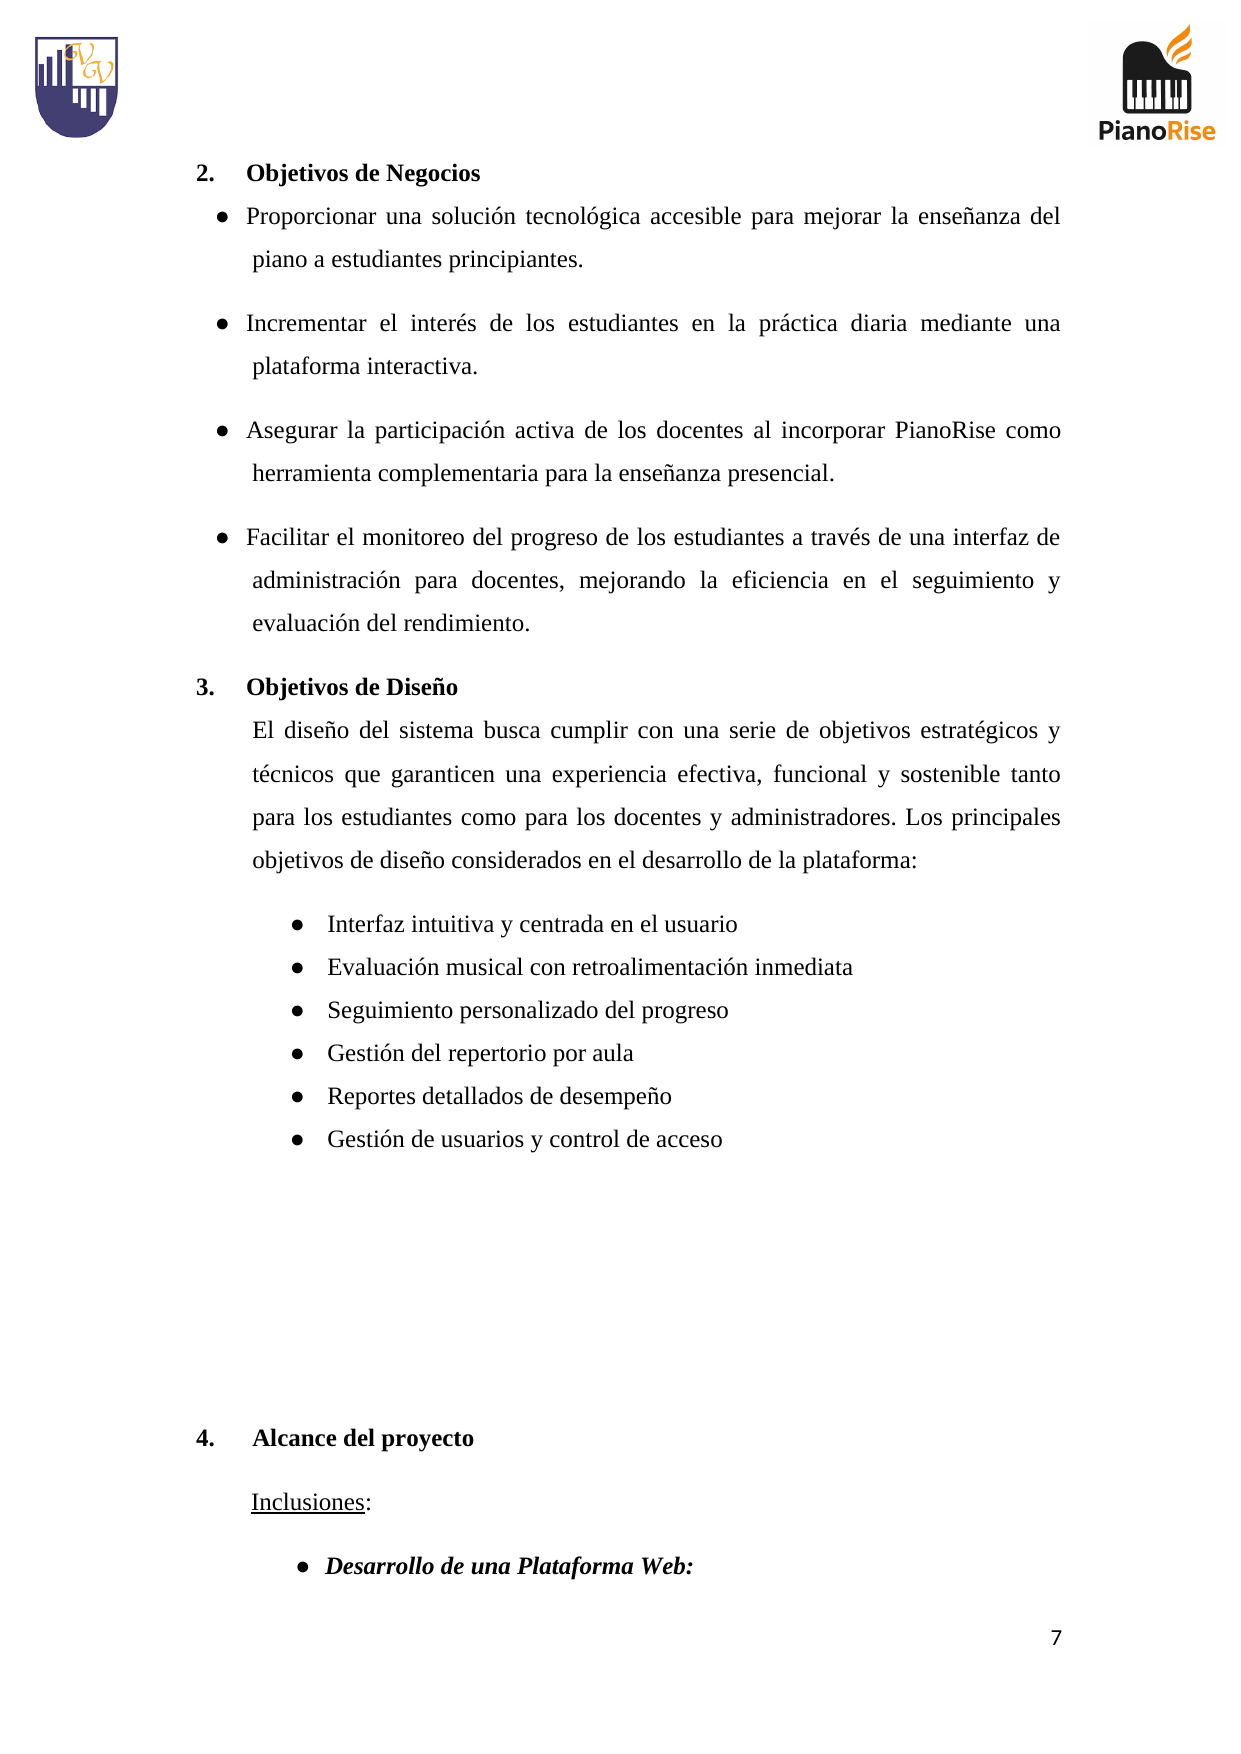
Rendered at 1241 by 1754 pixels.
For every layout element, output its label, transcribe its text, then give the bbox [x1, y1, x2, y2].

list Facilitar el monitoreo del progreso de los estudiantes a través de una interfaz de administración para docentes, mejorando la eficiencia en el seguimiento y evaluación del rendimiento. [214, 522, 1062, 637]
subtitle Alcance del proyecto [214, 1423, 1062, 1452]
list Seguimiento personalizado del progreso [289, 995, 1062, 1024]
text Inclusiones: [251, 1487, 1062, 1516]
picture [23, 18, 134, 148]
list Asegurar la participación activa de los docentes al incorporar PianoRise como herramienta complementaria para la enseñanza presencial. [214, 415, 1062, 487]
text El diseño del sistema busca cumplir con una serie de objetivos estratégicos y técnicos que garanticen una experiencia efectiva, funcional y sostenible tanto para los estudiantes como para los docentes y administradores. Los principales objetivos de diseño considerados en el desarrollo de la plataforma: [252, 716, 1062, 874]
list Evaluación musical con retroalimentación inmediata [289, 952, 1062, 981]
list Incrementar el interés de los estudiantes en la práctica diaria mediante una plataforma interactiva. [214, 308, 1062, 380]
picture [1088, 19, 1227, 149]
list Proporcionar una solución tecnológica accesible para mejorar la enseñanza del piano a estudiantes principiantes. [214, 201, 1062, 273]
list Desarrollo de una Plataforma Web: [295, 1551, 1062, 1580]
list Interfaz intuitiva y centrada en el usuario [289, 909, 1062, 938]
subtitle Objetivos de Diseño [214, 672, 1062, 701]
list Gestión del repertorio por aula [289, 1038, 1062, 1067]
list Reportes detallados de desempeño [289, 1081, 1062, 1110]
list Gestión de usuarios y control de acceso [289, 1124, 1062, 1153]
subtitle Objetivos de Negocios [214, 158, 1062, 187]
